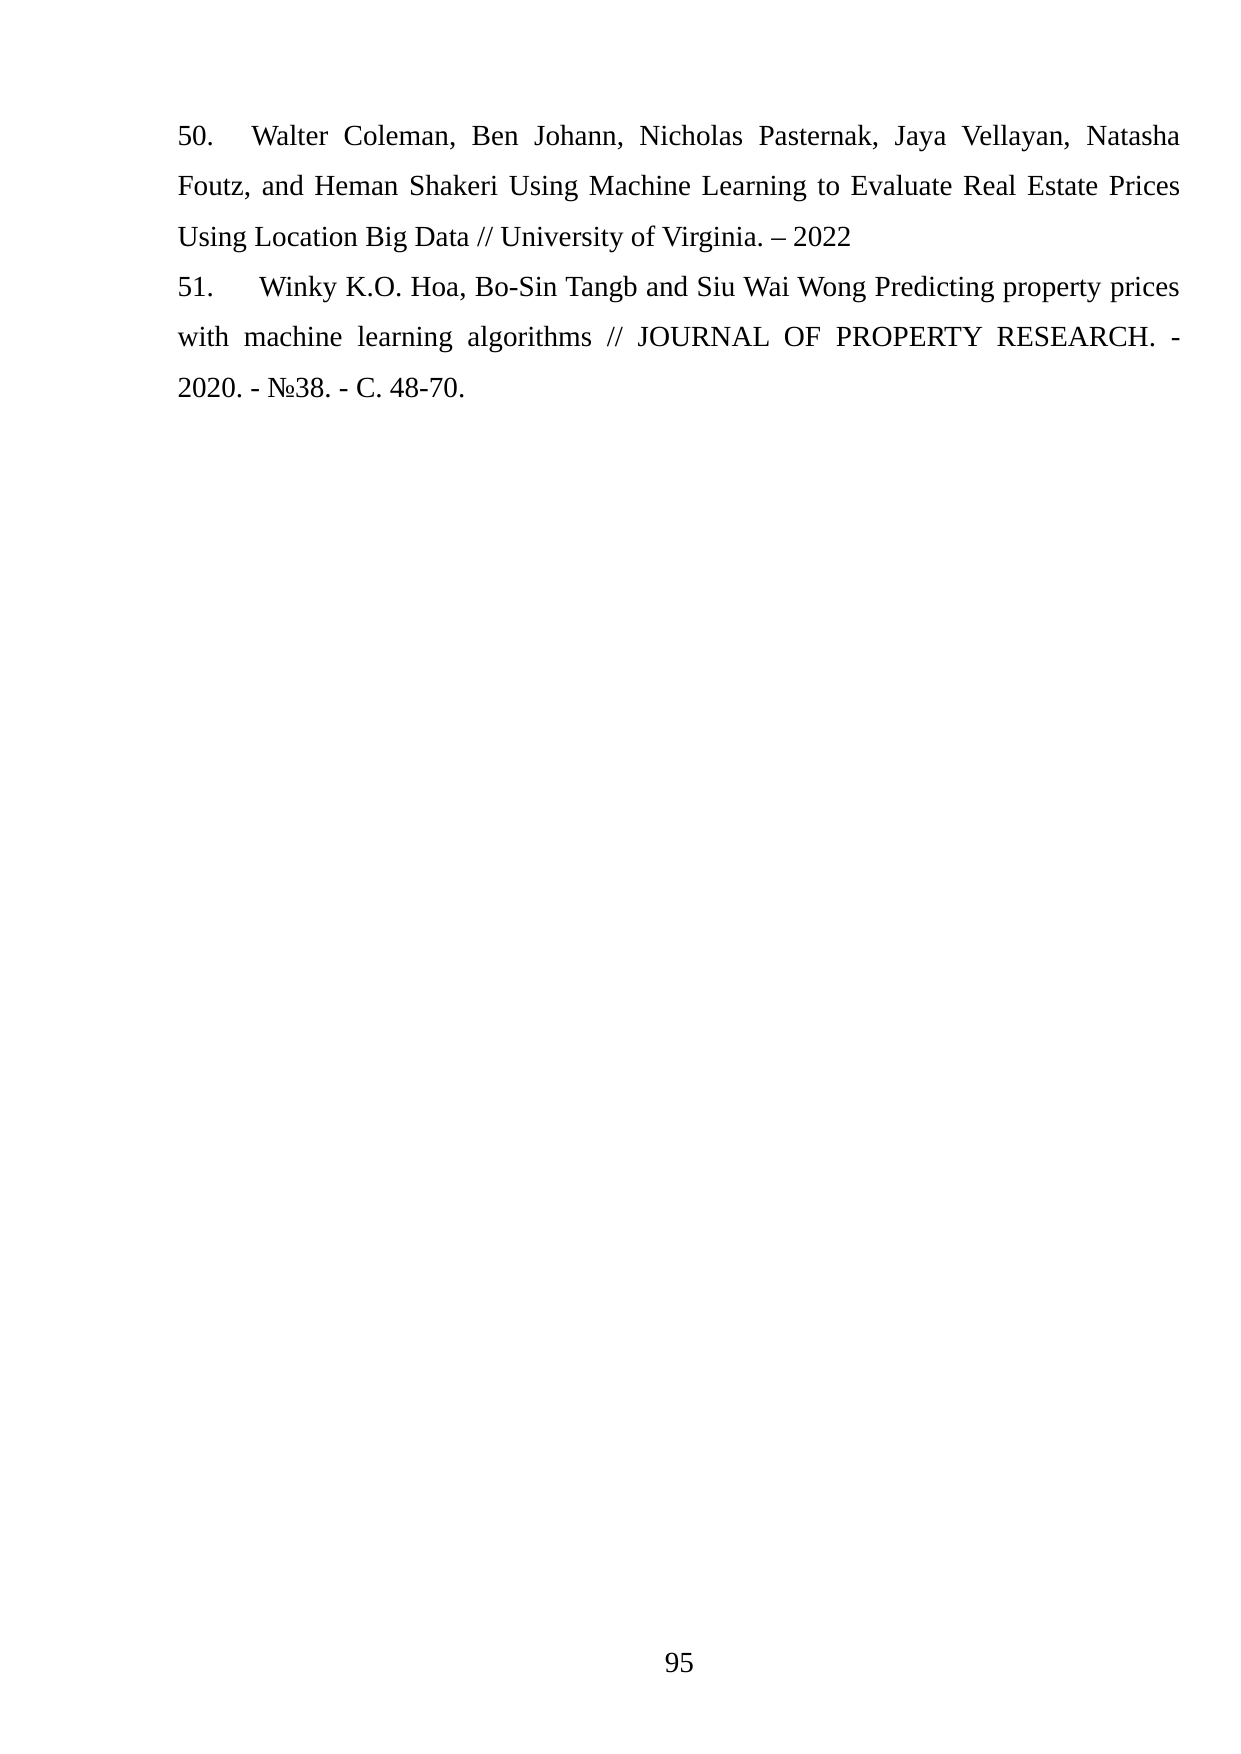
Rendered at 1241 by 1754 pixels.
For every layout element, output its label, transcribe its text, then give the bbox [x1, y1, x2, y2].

list Winky K.O. Hoa, Bo-Sin Tangb and Siu Wai Wong Predicting property prices with machine learning algorithms // JOURNAL OF PROPERTY RESEARCH. - 2020. - №38. - С. 48-70. [177, 269, 1181, 403]
list Walter Coleman, Ben Johann, Nicholas Pasternak, Jaya Vellayan, Natasha Foutz, and Heman Shakeri Using Machine Learning to Evaluate Real Estate Prices Using Location Big Data // University of Virginia. – 2022 [177, 118, 1181, 252]
